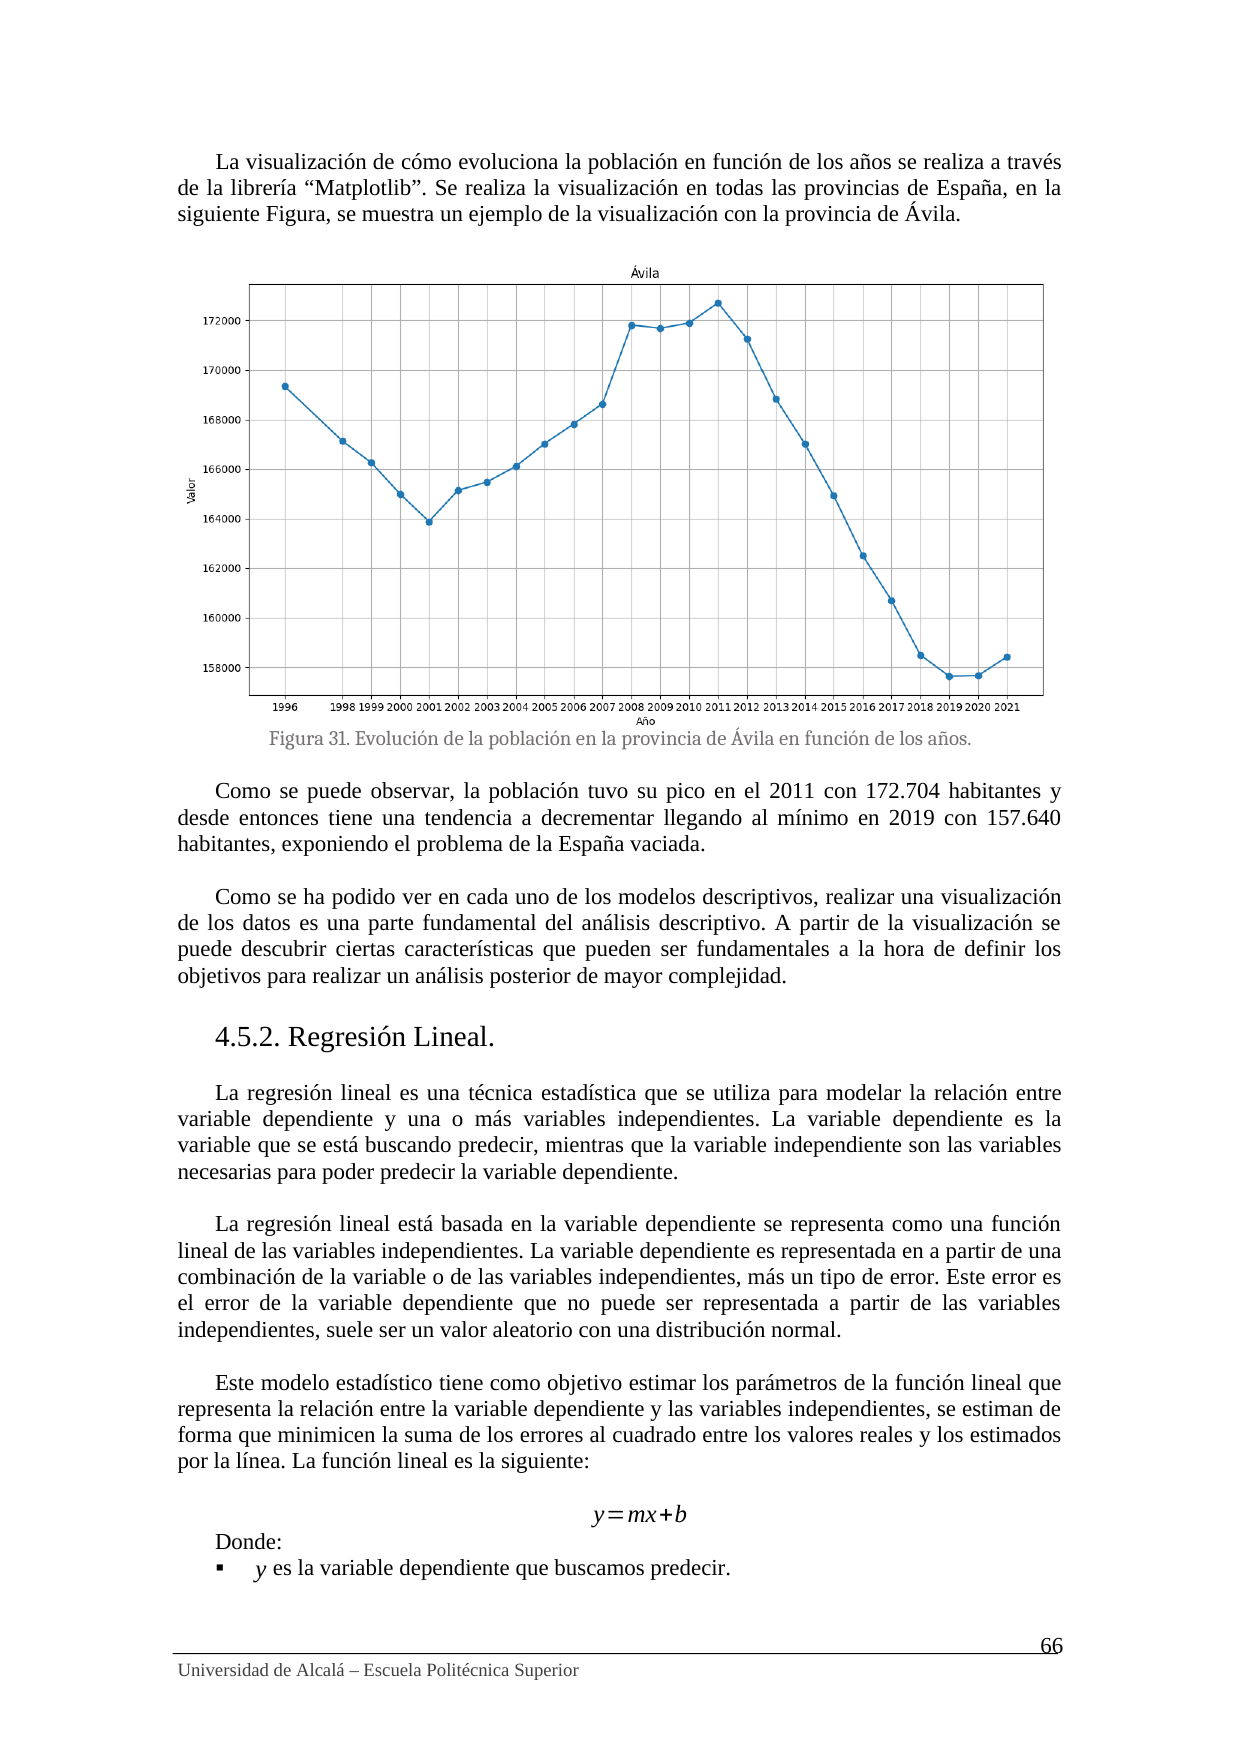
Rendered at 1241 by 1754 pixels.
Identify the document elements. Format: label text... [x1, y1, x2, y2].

text Como se ha podido ver en cada uno de los modelos descriptivos, realizar una visualización de los datos es una parte fundamental del análisis descriptivo. A partir de la visualización se puede descubrir ciertas características que pueden ser fundamentales a la hora de definir los objetivos para realizar un análisis posterior de mayor complejidad. [177, 883, 1063, 988]
text La visualización de cómo evoluciona la población en función de los años se realiza a través de la librería “Matplotlib”. Se realiza la visualización en todas las provincias de España, en la siguiente Figura, se muestra un ejemplo de la visualización con la provincia de Ávila. [177, 148, 1063, 227]
text 4.5.2. Regresión Lineal. [177, 1019, 1063, 1052]
text Como se puede observar, la población tuvo su pico en el 2011 con 172.704 habitantes y desde entonces tiene una tendencia a decrementar llegando al mínimo en 2019 con 157.640 habitantes, exponiendo el problema de la España vaciada. [177, 777, 1063, 856]
text Donde: [177, 1528, 1063, 1554]
text Este modelo estadístico tiene como objetivo estimar los parámetros de la función lineal que representa la relación entre la variable dependiente y las variables independientes, se estiman de forma que minimicen la suma de los errores al cuadrado entre los valores reales y los estimados por la línea. La función lineal es la siguiente: [177, 1368, 1063, 1474]
picture [177, 253, 1053, 727]
list es la variable dependiente que buscamos predecir. [215, 1554, 1063, 1584]
text La regresión lineal es una técnica estadística que se utiliza para modelar la relación entre variable dependiente y una o más variables independientes. La variable dependiente es la variable que se está buscando predecir, mientras que la variable independiente son las variables necesarias para poder predecir la variable dependiente. [177, 1079, 1063, 1184]
text La regresión lineal está basada en la variable dependiente se representa como una función lineal de las variables independientes. La variable dependiente es representada en a partir de una combinación de la variable o de las variables independientes, más un tipo de error. Este error es el error de la variable dependiente que no puede ser representada a partir de las variables independientes, suele ser un valor aleatorio con una distribución normal. [177, 1210, 1063, 1342]
